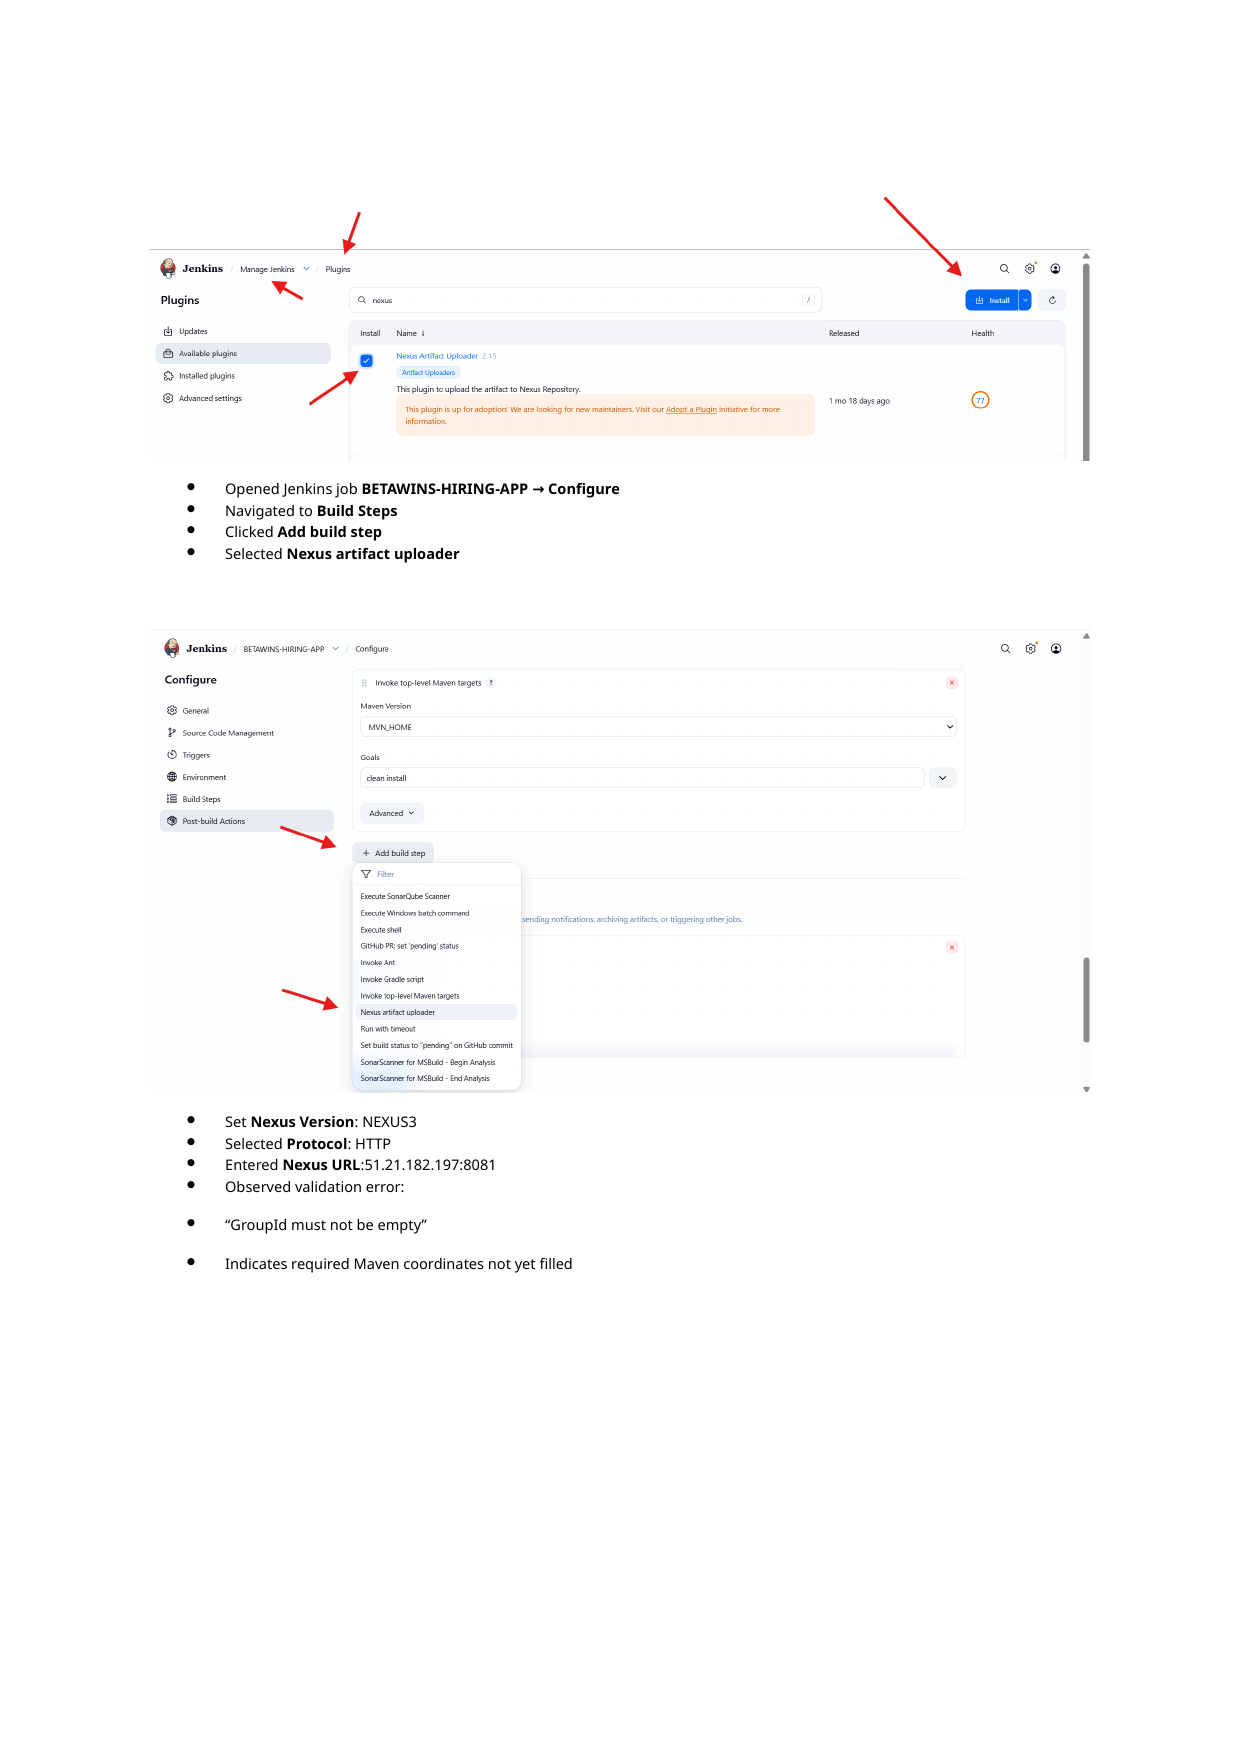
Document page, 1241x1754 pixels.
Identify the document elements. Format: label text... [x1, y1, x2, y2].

list Set Nexus Version: NEXUS3 [187, 1112, 1090, 1132]
list Observed validation error: [187, 1177, 1090, 1197]
list “GroupId must not be empty” [187, 1215, 1090, 1235]
list Opened Jenkins job BETAWINS-HIRING-APP → Configure [187, 479, 1090, 499]
list Indicates required Maven coordinates not yet filled [187, 1253, 1090, 1273]
list Clicked Add build step [187, 522, 1090, 542]
list Navigated to Build Steps [187, 501, 1090, 521]
picture [150, 629, 1091, 1093]
list Entered Nexus URL:51.21.182.197:8081 [187, 1155, 1090, 1175]
list Selected Protocol: HTTP [187, 1133, 1090, 1153]
picture [150, 196, 1091, 461]
list Selected Nexus artifact uploader [187, 544, 1090, 564]
